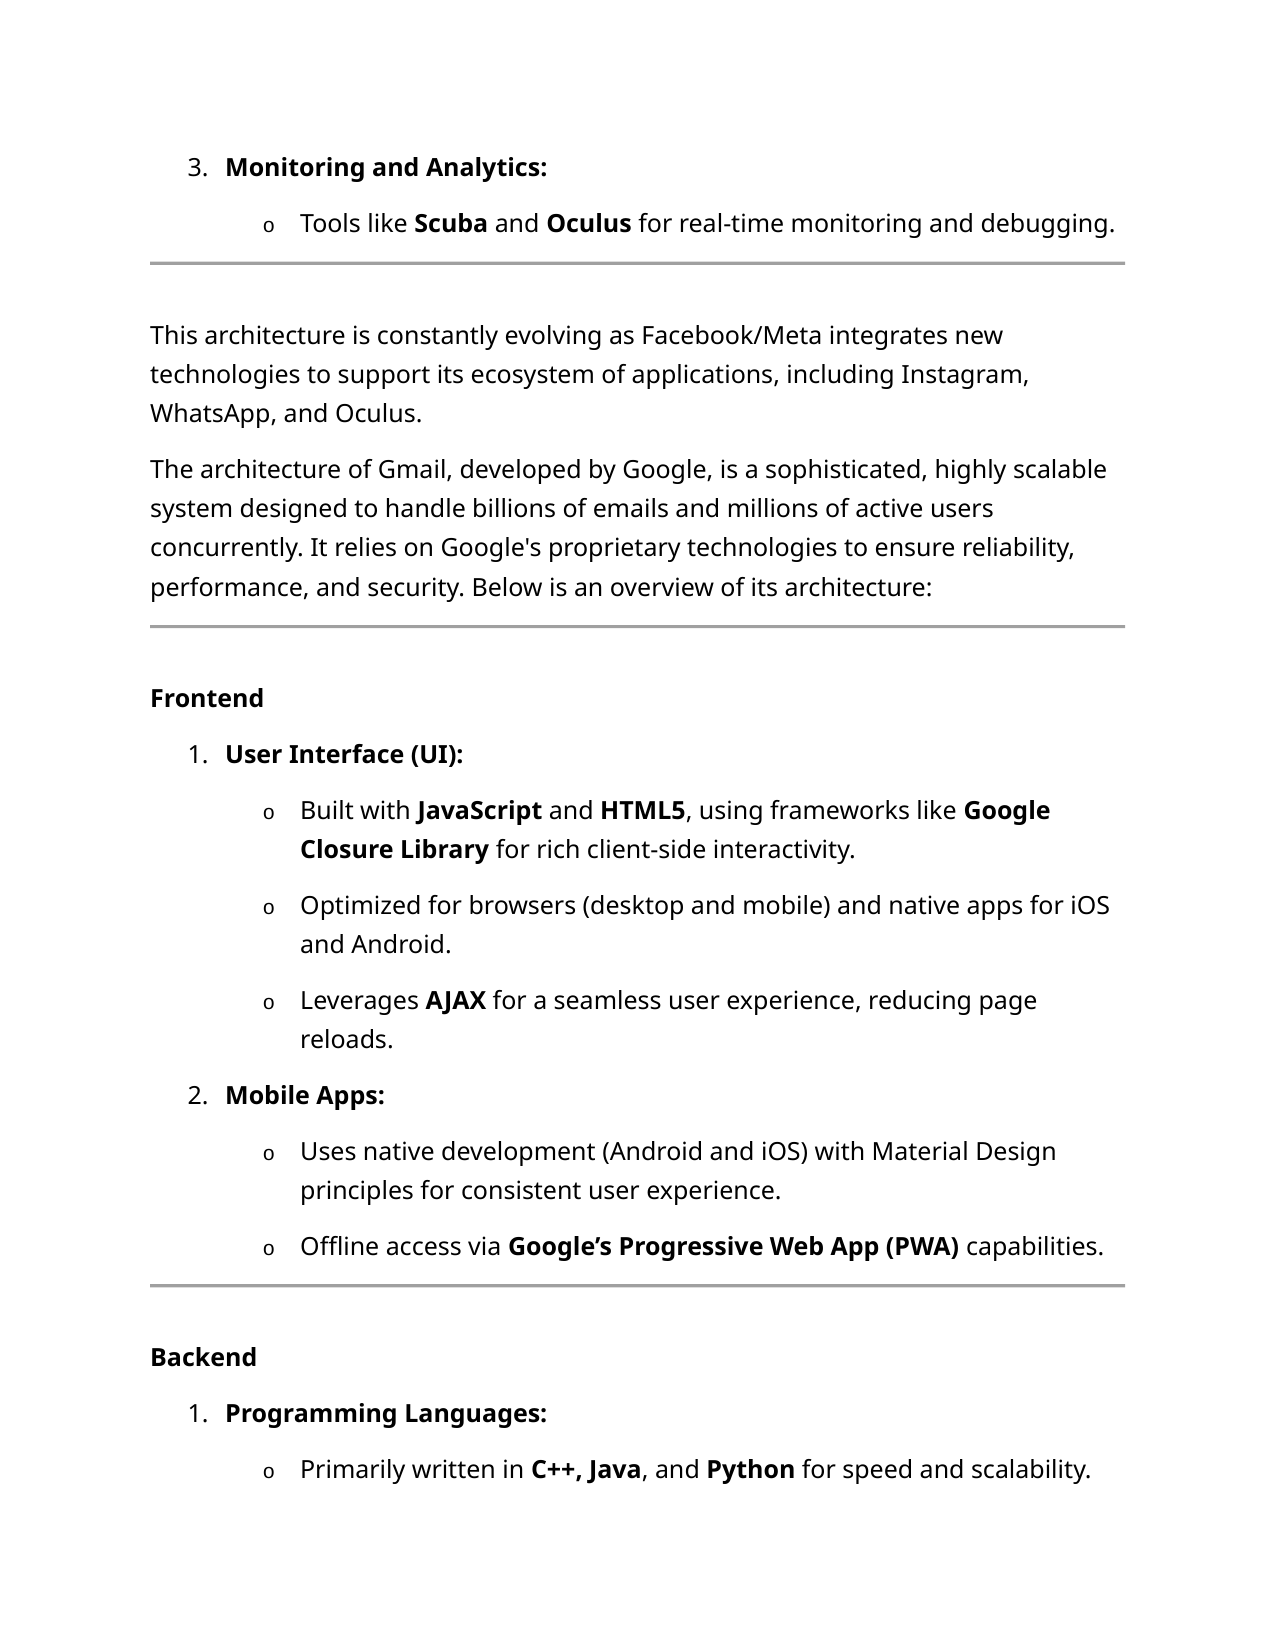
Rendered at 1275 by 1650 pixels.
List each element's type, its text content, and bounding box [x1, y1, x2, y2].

list Uses native development (Android and iOS) with Material Design principles for consistent user experience. [262, 1133, 1125, 1207]
text Frontend [150, 681, 1125, 715]
list Primarily written in C++, Java, and Python for speed and scalability. [262, 1452, 1125, 1486]
list Leverages AJAX for a seamless user experience, reducing page reloads. [262, 982, 1125, 1056]
list Mobile Apps: [187, 1077, 1125, 1112]
list Programming Languages: [187, 1396, 1125, 1430]
list Offline access via Google’s Progressive Web App (PWA) capabilities. [262, 1228, 1125, 1262]
text This architecture is constantly evolving as Facebook/Meta integrates new technologies to support its ecosystem of applications, including Instagram, WhatsApp, and Oculus. [150, 317, 1125, 430]
list Tools like Scuba and Oculus for real-time monitoring and debugging. [262, 206, 1125, 240]
list Monitoring and Analytics: [187, 150, 1125, 184]
list Built with JavaScript and HTML5, using frameworks like Google Closure Library for rich client-side interactivity. [262, 792, 1125, 866]
list User Interface (UI): [187, 737, 1125, 771]
list Optimized for browsers (desktop and mobile) and native apps for iOS and Android. [262, 887, 1125, 961]
text The architecture of Gmail, developed by Google, is a sophisticated, highly scalable system designed to handle billions of emails and millions of active users concurrently. It relies on Google's proprietary technologies to ensure reliability, performance, and security. Below is an overview of its architecture: [150, 452, 1125, 603]
text Backend [150, 1340, 1125, 1374]
